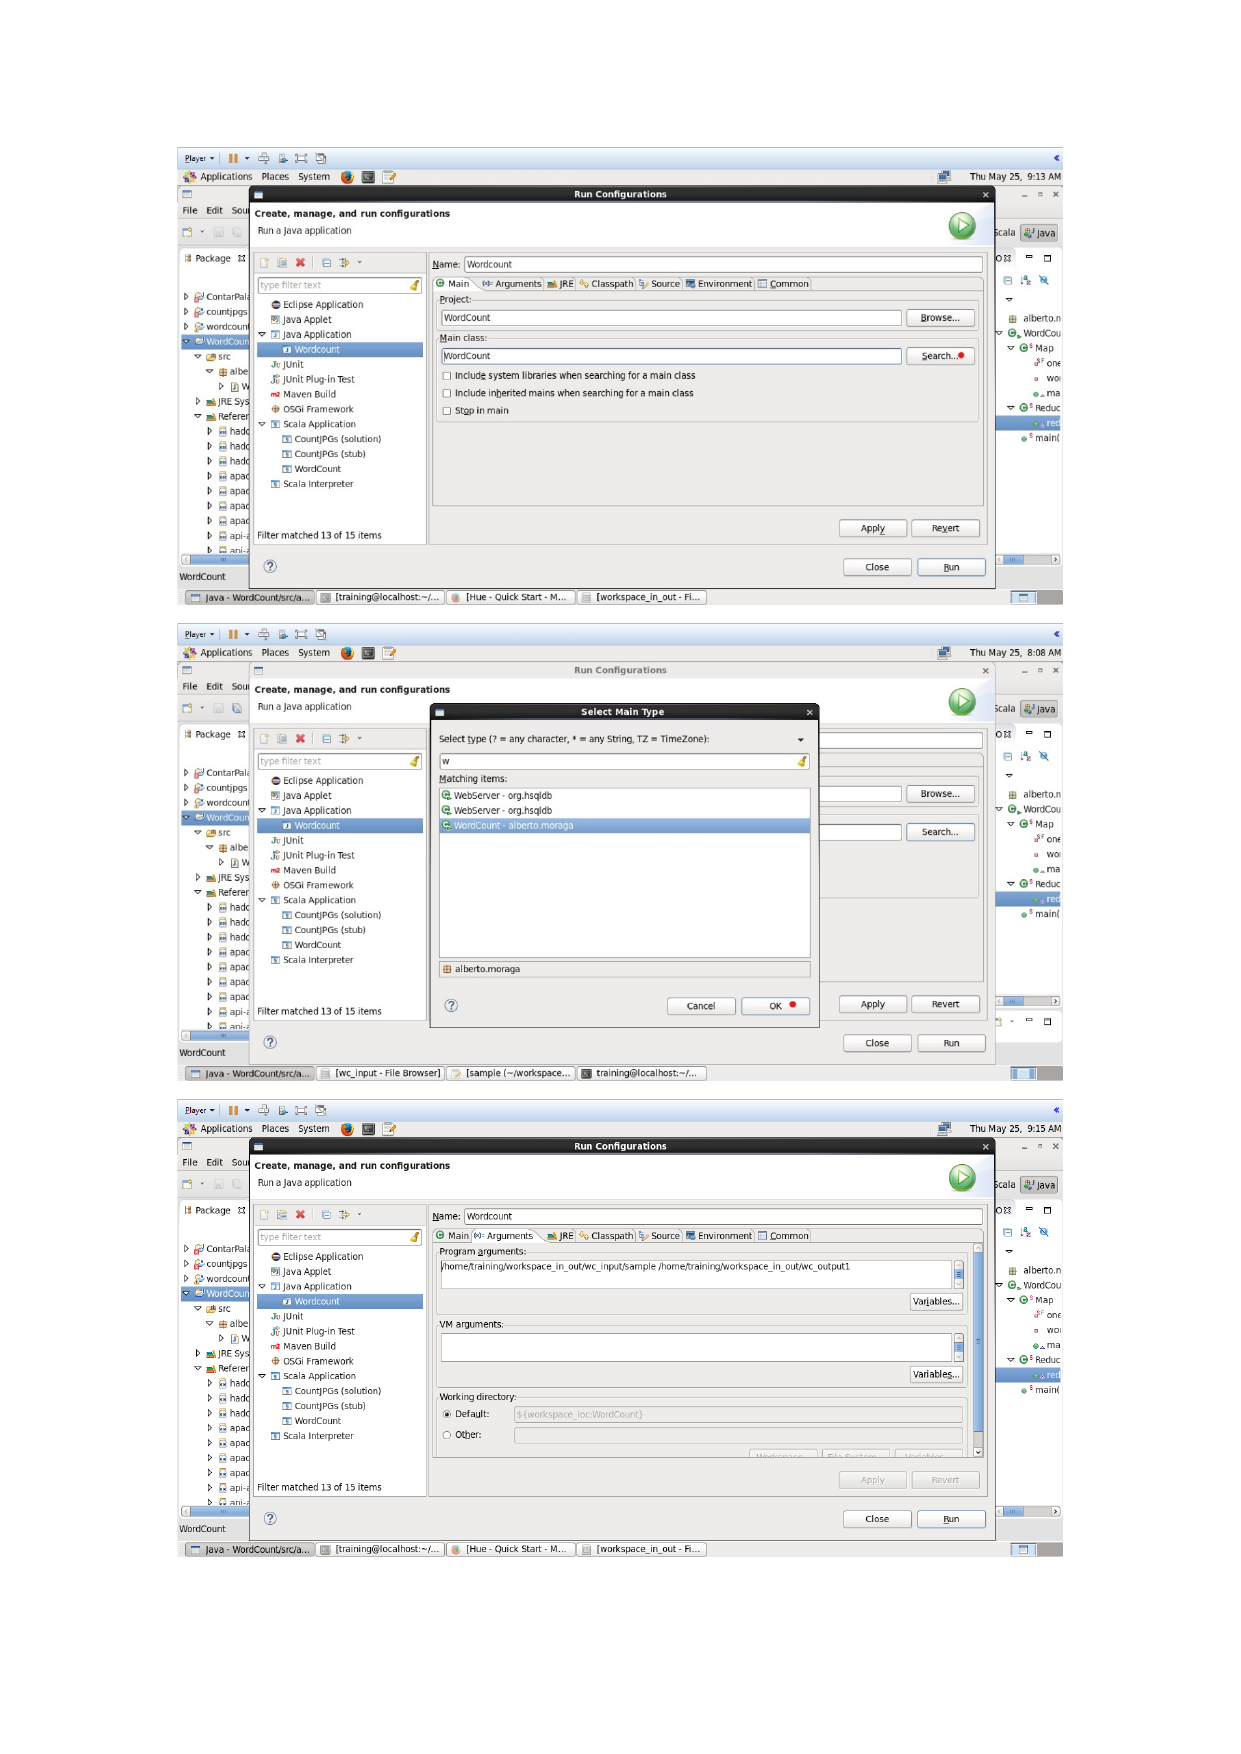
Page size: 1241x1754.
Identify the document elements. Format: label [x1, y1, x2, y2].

picture [177, 623, 1063, 1081]
picture [177, 147, 1063, 605]
picture [177, 1099, 1063, 1557]
